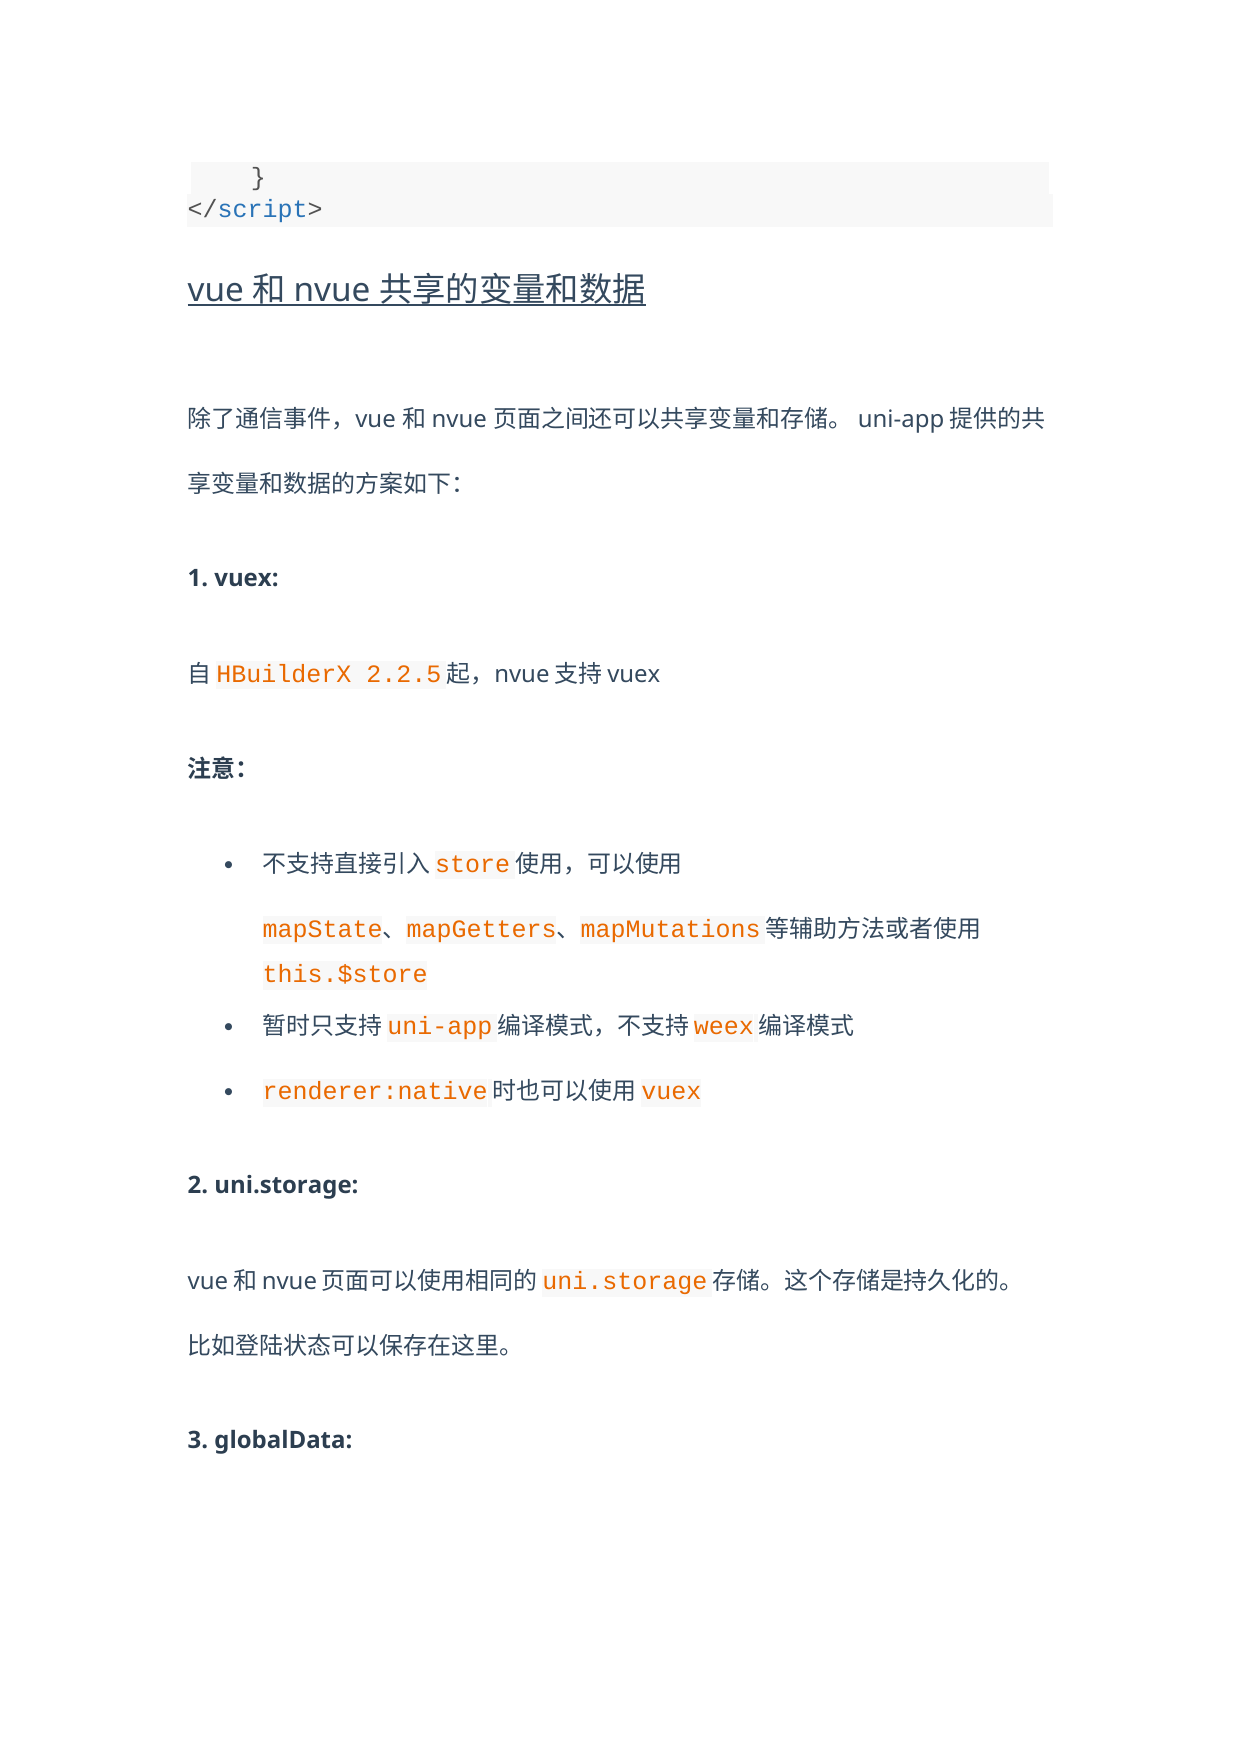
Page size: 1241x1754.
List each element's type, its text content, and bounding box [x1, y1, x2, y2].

list 暂时只支持uni-app编译模式，不支持weex编译模式 [225, 992, 1053, 1057]
text } [191, 162, 1049, 194]
subtitle vue 和 nvue 共享的变量和数据 [187, 254, 1053, 319]
text 除了通信事件，vue 和 nvue 页面之间还可以共享变量和存储。 uni-app提供的共享变量和数据的方案如下： [187, 384, 1053, 514]
list renderer:native时也可以使用vuex [225, 1057, 1053, 1122]
text 2. uni.storage: [187, 1152, 1053, 1217]
list 不支持直接引入store使用，可以使用mapState、mapGetters、mapMutations等辅助方法或者使用this.$store [225, 829, 1053, 992]
text 3. globalData: [187, 1407, 1053, 1472]
text 自HBuilderX 2.2.5起，nvue支持vuex [187, 639, 1053, 704]
text 注意： [187, 734, 1053, 799]
text </script> [187, 194, 1053, 227]
text 1. vuex: [187, 544, 1053, 609]
text vue和nvue页面可以使用相同的uni.storage存储。这个存储是持久化的。 比如登陆状态可以保存在这里。 [187, 1247, 1053, 1377]
